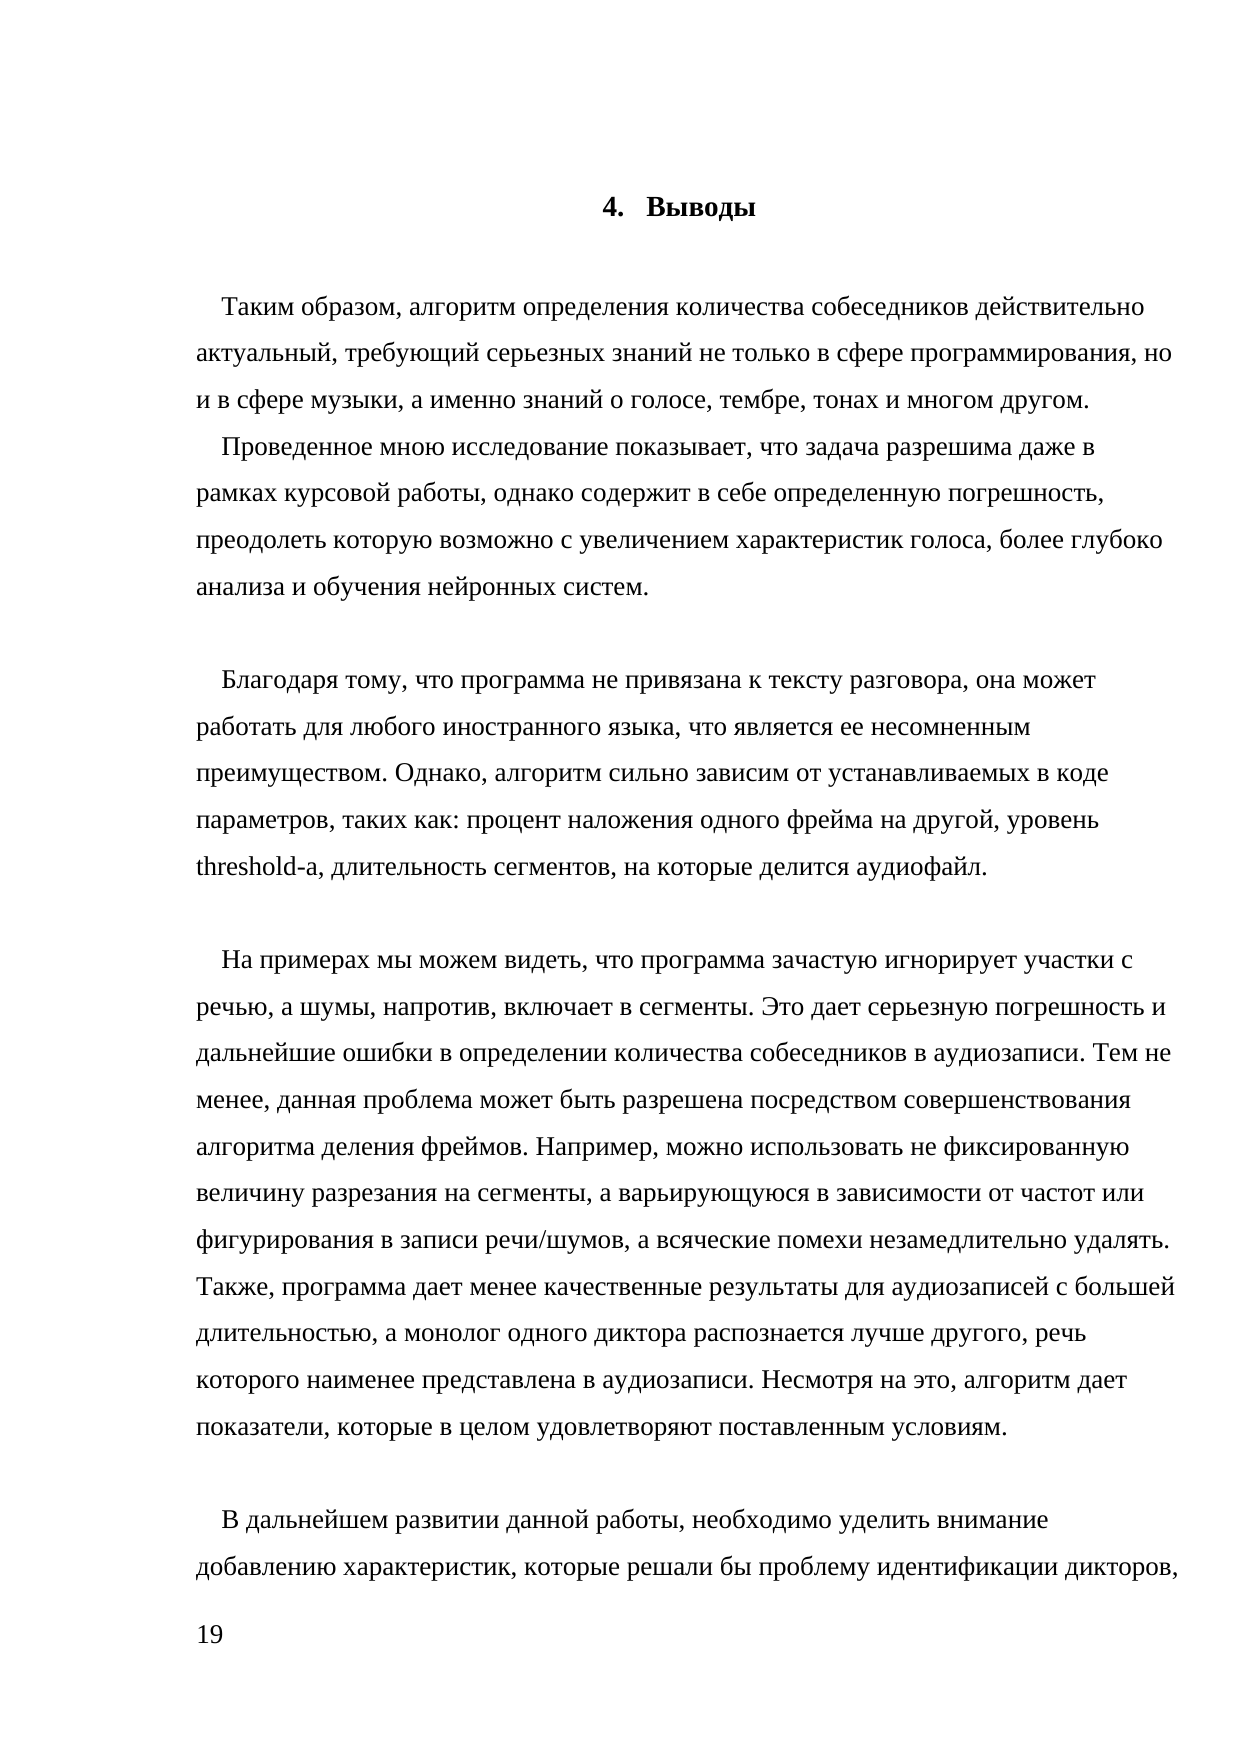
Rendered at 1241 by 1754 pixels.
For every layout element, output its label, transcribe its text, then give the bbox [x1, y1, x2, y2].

text Проведенное мною исследование показывает, что задача разрешима даже в рамках курсовой работы, однако содержит в себе определенную погрешность, преодолеть которую возможно с увеличением характеристик голоса, более глубоко анализа и обучения нейронных систем. [196, 429, 1181, 601]
text Благодаря тому, что программа не привязана к тексту разговора, она может работать для любого иностранного языка, что является ее несомненным преимуществом. Однако, алгоритм сильно зависим от устанавливаемых в коде параметров, таких как: процент наложения одного фрейма на другой, уровень threshold-а, длительность сегментов, на которые делится аудиофайл. [196, 663, 1181, 881]
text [196, 1503, 1181, 1581]
text Таким образом, алгоритм определения количества собеседников действительно актуальный, требующий серьезных знаний не только в сфере программирования, но и в сфере музыки, а именно знаний о голосе, тембре, тонах и многом другом. [196, 289, 1181, 414]
text На примерах мы можем видеть, что программа зачастую игнорирует участки с речью, а шумы, напротив, включает в сегменты. Это дает серьезную погрешность и дальнейшие ошибки в определении количества собеседников в аудиозаписи. Тем не менее, данная проблема может быть разрешена посредством совершенствования алгоритма деления фреймов. Например, можно использовать не фиксированную величину разрезания на сегменты, а варьирующуюся в зависимости от частот или фигурирования в записи речи/шумов, а всяческие помехи незамедлительно удалять. Также, программа дает менее качественные результаты для аудиозаписей с большей длительностью, а монолог одного диктора распознается лучше другого, речь которого наименее представлена в аудиозаписи. Несмотря на это, алгоритм дает показатели, которые в целом удовлетворяют поставленным условиям. [196, 943, 1181, 1441]
list Выводы [177, 189, 1181, 222]
